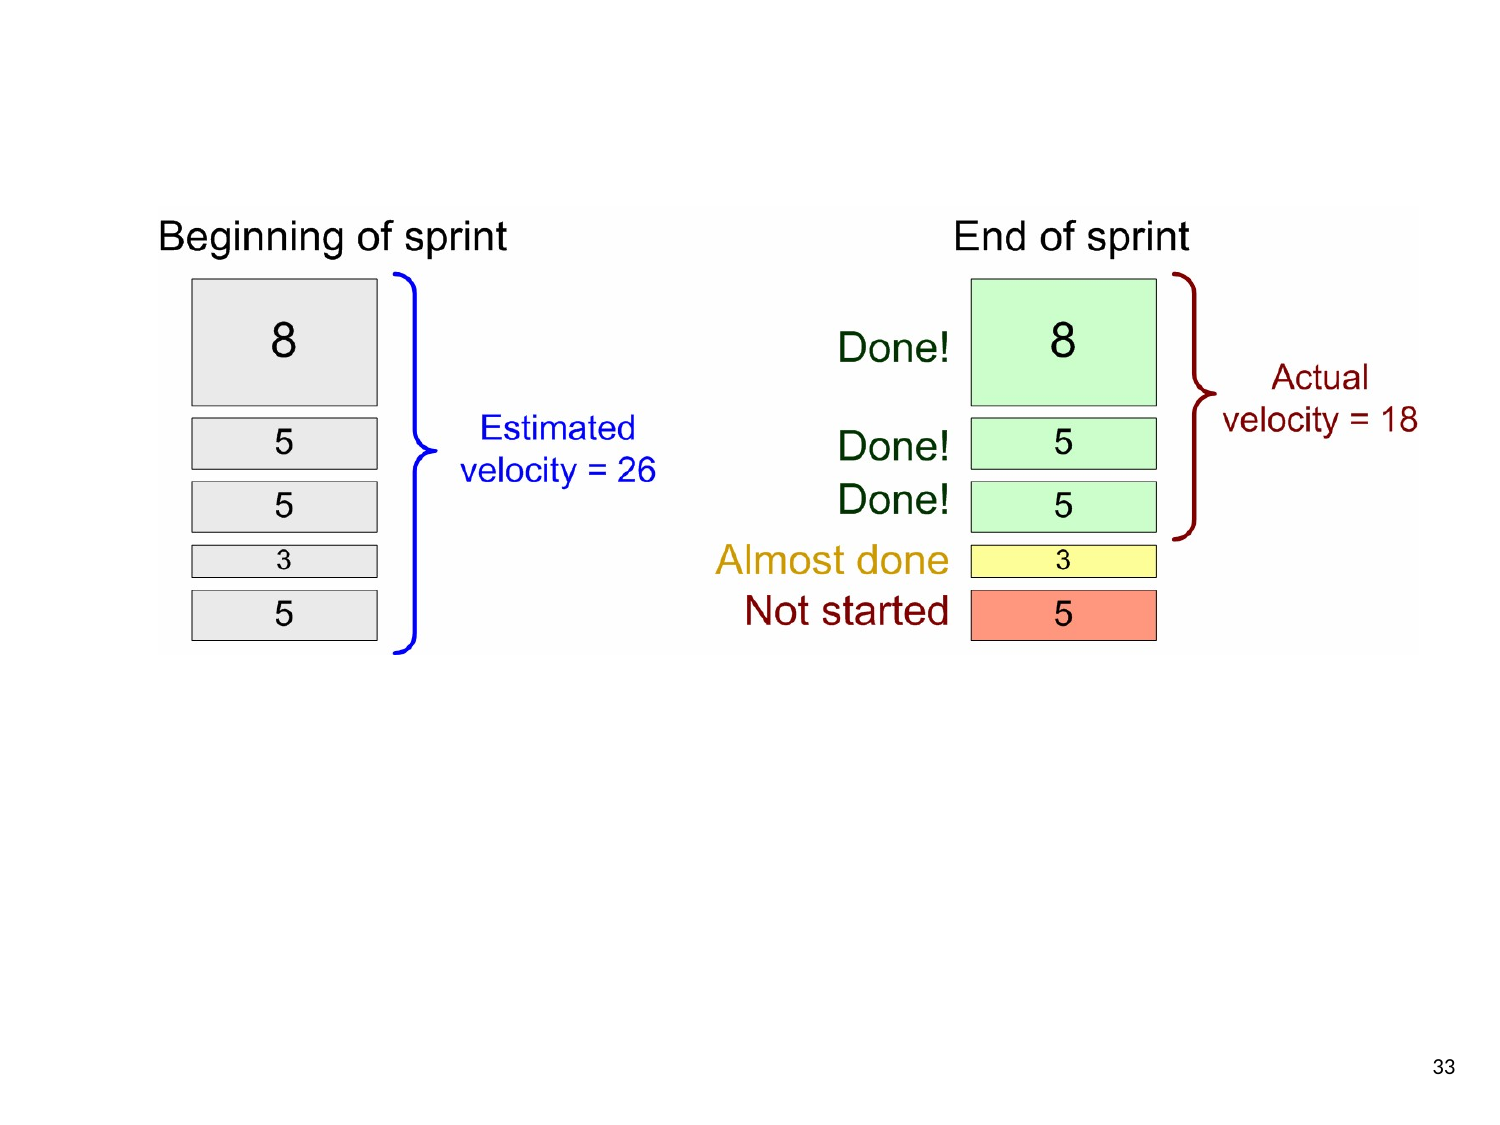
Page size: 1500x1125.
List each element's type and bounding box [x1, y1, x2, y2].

picture [157, 206, 1419, 655]
